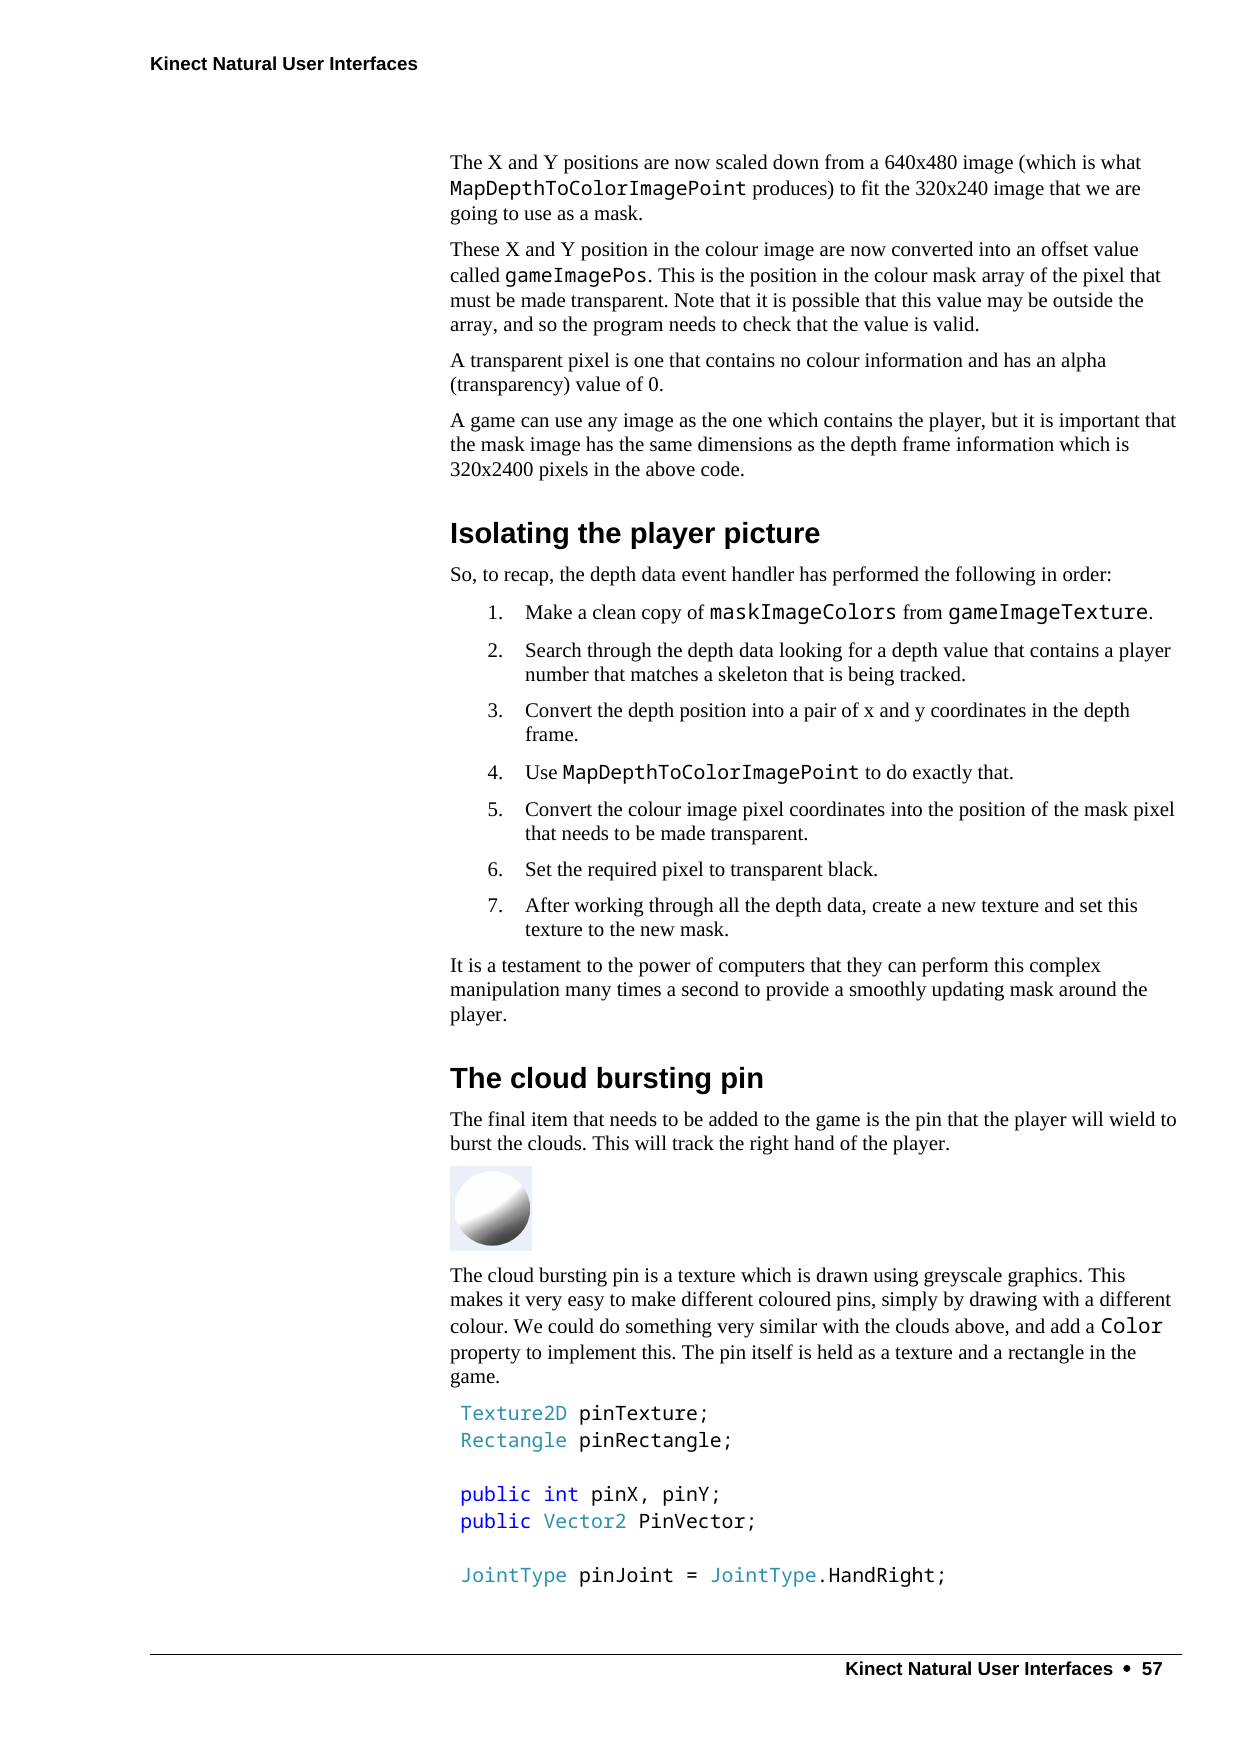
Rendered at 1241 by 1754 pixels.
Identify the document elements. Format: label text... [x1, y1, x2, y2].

text The X and Y positions are now scaled down from a 640x480 image (which is what MapDepthToColorImagePoint produces) to fit the 320x240 image that we are going to use as a mask. [450, 150, 1182, 225]
list Use MapDepthToColorImagePoint to do exactly that. [487, 758, 1182, 785]
list Set the required pixel to transparent black. [487, 857, 1182, 881]
list Convert the depth position into a pair of x and y coordinates in the depth frame. [487, 698, 1182, 746]
text So, to recap, the depth data event handler has performed the following in order: [450, 561, 1182, 586]
subtitle Isolating the player picture [450, 516, 1182, 549]
list After working through all the depth data, create a new texture and set this texture to the new mask. [487, 893, 1182, 941]
text A transparent pixel is one that contains no colour information and has an alpha (transparency) value of 0. [450, 348, 1182, 396]
text These X and Y position in the colour image are now converted into an offset value called gameImagePos. This is the position in the colour mask array of the pixel that must be made transparent. Note that it is possible that this value may be outside the array, and so the program needs to check that the value is valid. [450, 237, 1182, 336]
text The final item that needs to be added to the game is the pin that the player will wield to burst the clouds. This will track the right hand of the player. [450, 1106, 1182, 1154]
text It is a testament to the power of computers that they can perform this complex manipulation many times a second to provide a smoothly updating mask around the player. [450, 953, 1182, 1026]
list Make a clean copy of maskImageColors from gameImageTexture. [487, 597, 1182, 626]
subtitle The cloud bursting pin [450, 1061, 1182, 1094]
text A game can use any image as the one which contains the player, but it is important that the mask image has the same dimensions as the depth frame information which is 320x2400 pixels in the above code. [450, 408, 1182, 481]
list Convert the colour image pixel coordinates into the position of the mask pixel that needs to be made transparent. [487, 797, 1182, 845]
text The cloud bursting pin is a texture which is drawn using greyscale graphics. This makes it very easy to make different coloured pins, simply by drawing with a different colour. We could do something very similar with the clouds above, and add a Color property to implement this. The pin itself is held as a texture and a rectangle in the game. [450, 1263, 1182, 1388]
picture [450, 1166, 533, 1251]
list Search through the depth data looking for a depth value that contains a player number that matches a skeleton that is being tracked. [487, 638, 1182, 686]
text Texture2D pinTexture; Rectangle pinRectangle; public int pinX, pinY; public Vector2 PinVector; JointType pinJoint = JointType.HandRight; [460, 1400, 1182, 1588]
